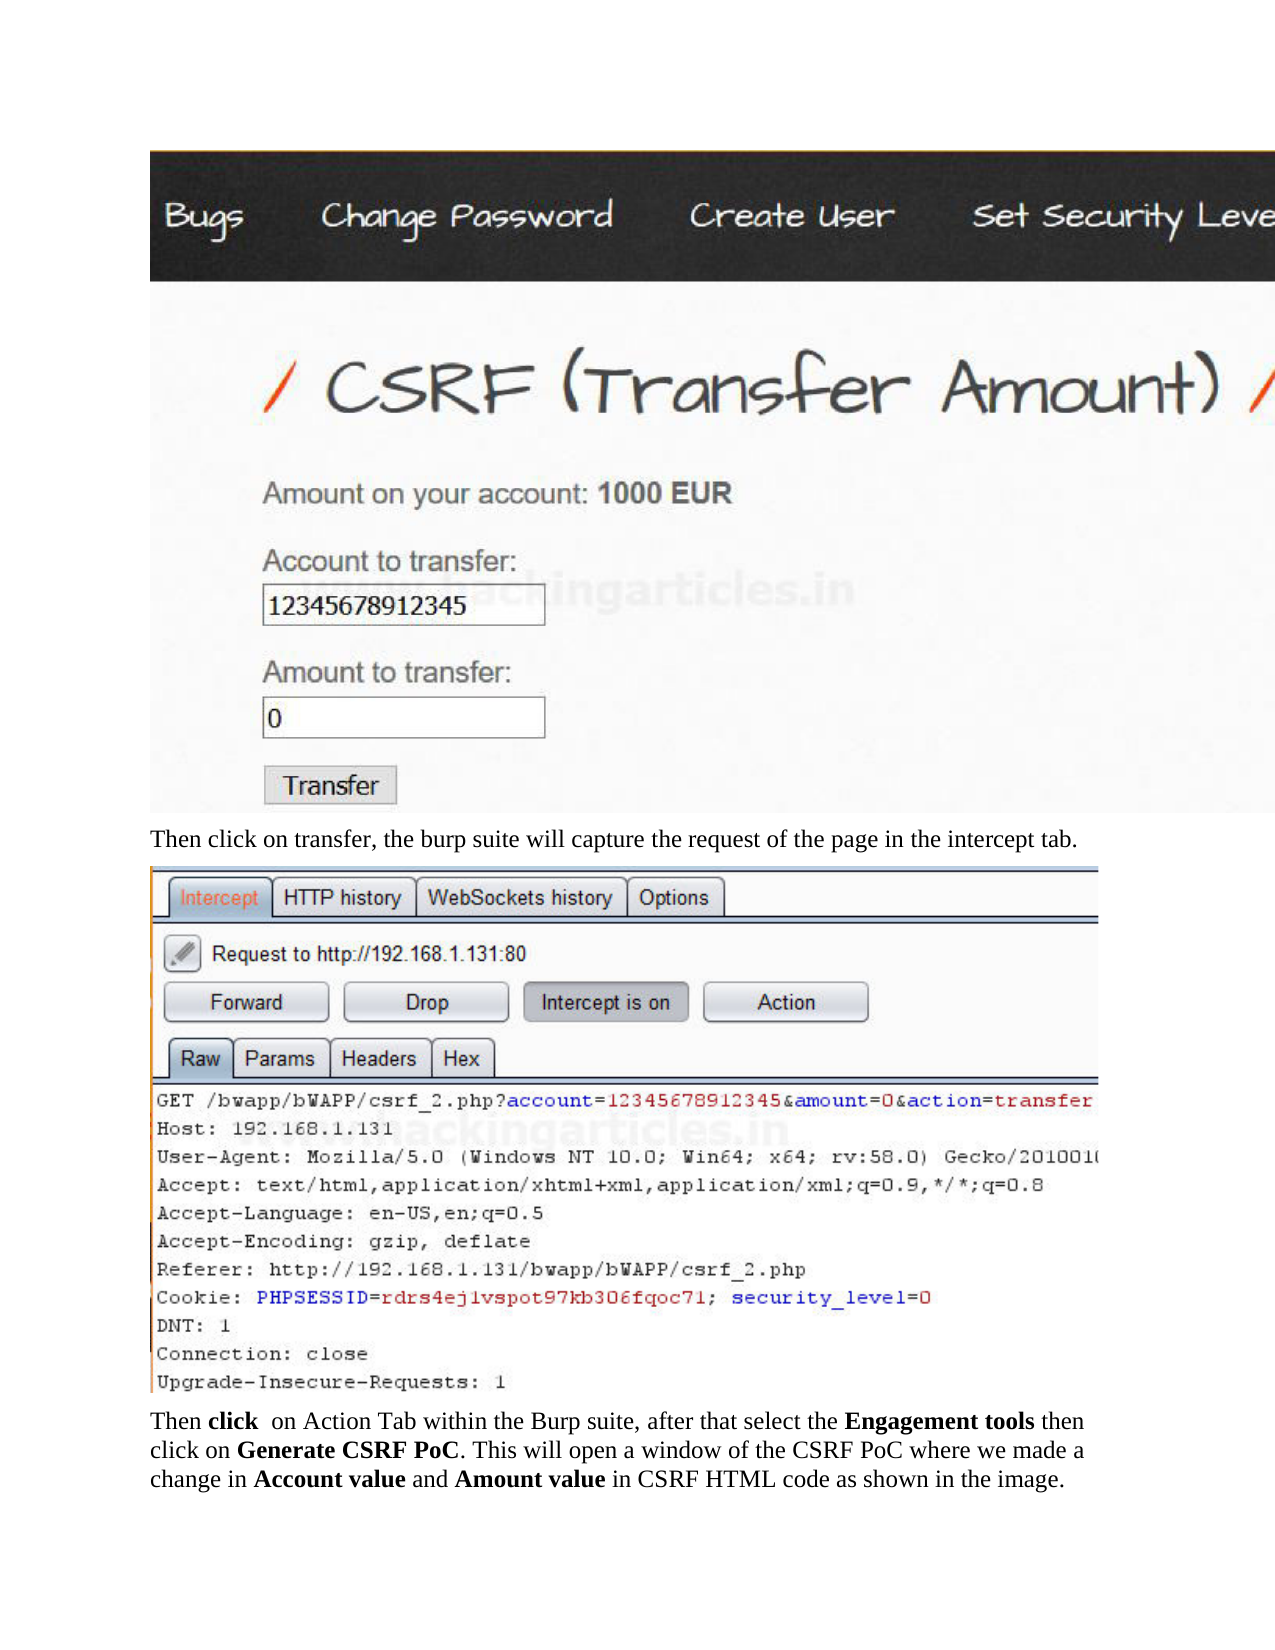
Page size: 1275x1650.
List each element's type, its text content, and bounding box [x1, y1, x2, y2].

text Then click on transfer, the burp suite will capture the request of the page in the intercept tab. [150, 824, 1078, 853]
picture [150, 150, 1275, 813]
text Then click on Action Tab within the Burp suite, after that select the Engagement tools then click on Generate CSRF PoC. This will open a window of the CSRF PoC where we made a change in Account value and Amount value in CSRF HTML code as shown in the image. [150, 1406, 1085, 1492]
picture [150, 866, 1099, 1393]
